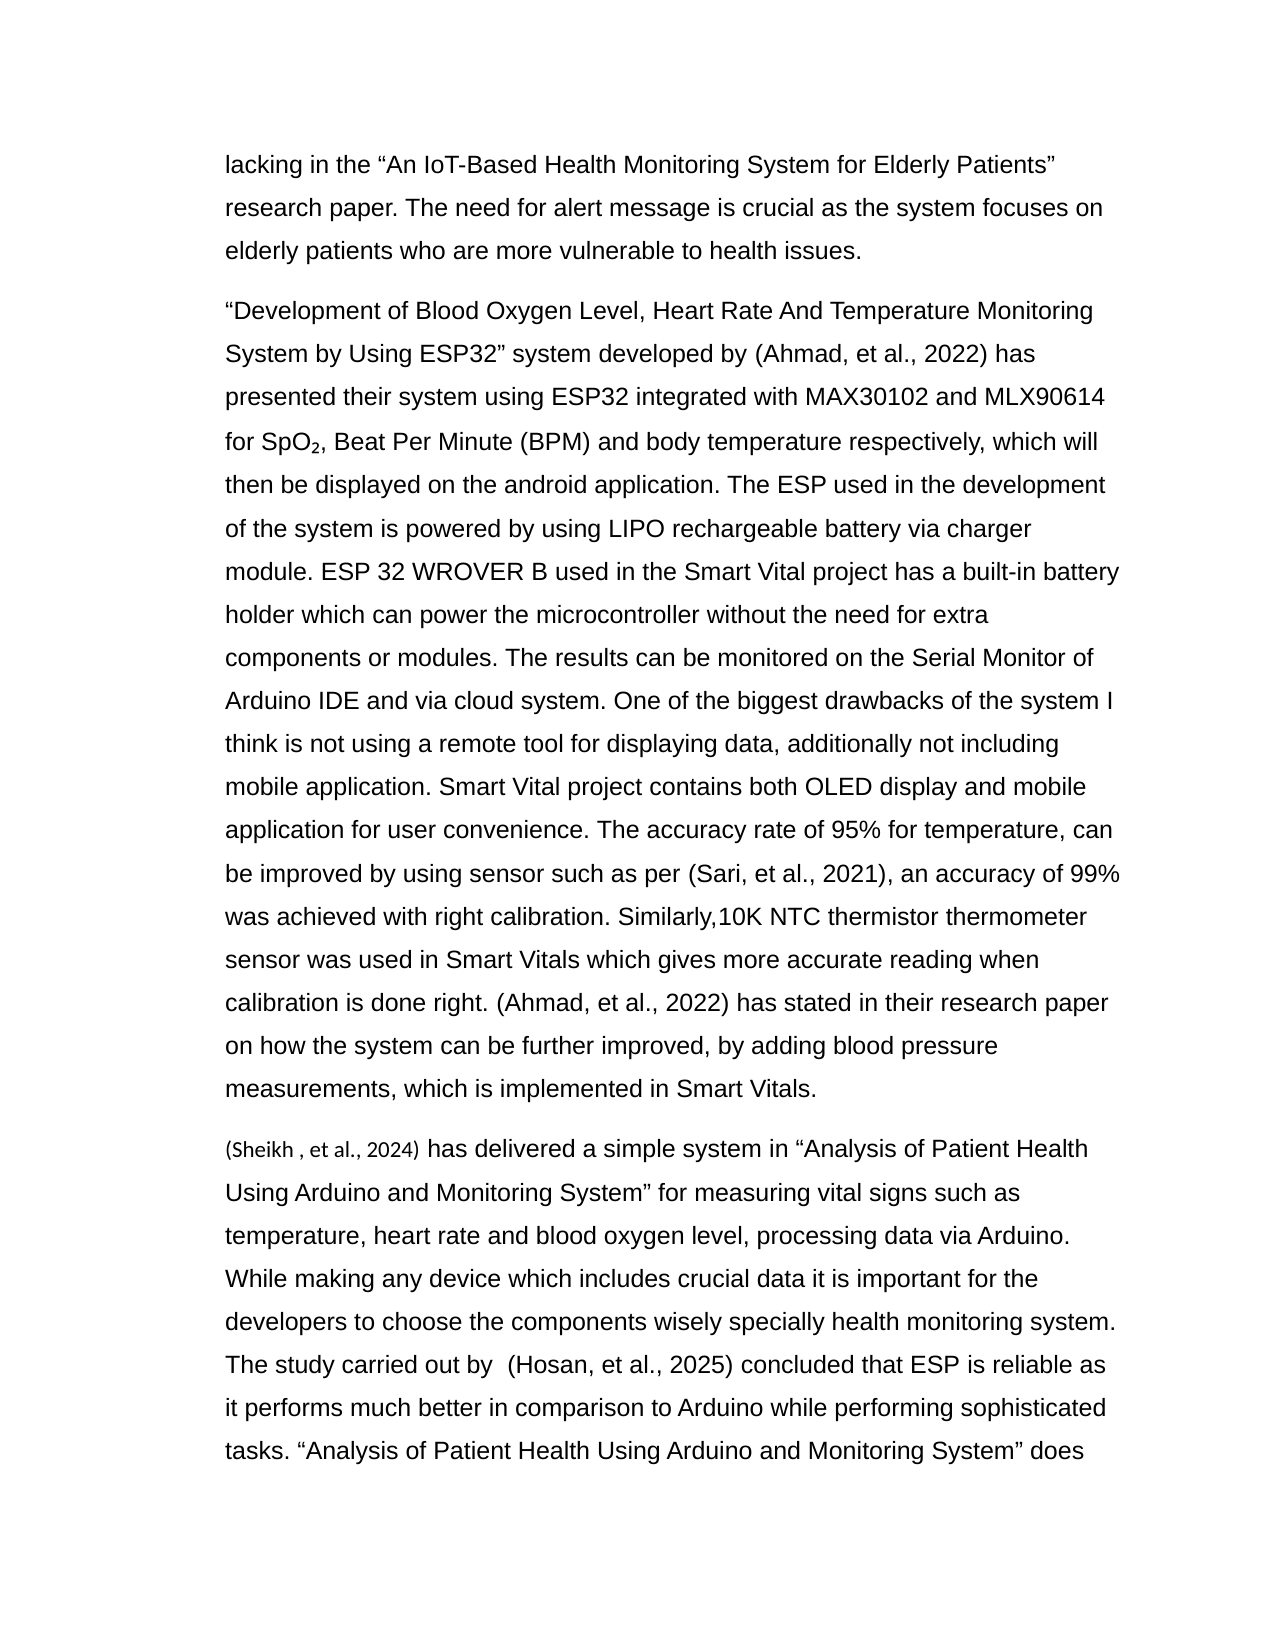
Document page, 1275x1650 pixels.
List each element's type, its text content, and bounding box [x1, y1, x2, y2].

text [225, 150, 1125, 265]
text “Development of Blood Oxygen Level, Heart Rate And Temperature Monitoring System by Using ESP32” system developed by has presented their system using ESP32 integrated with MAX30102 and MLX90614 for SpO₂, Beat Per Minute (BPM) and body temperature respectively, which will then be displayed on the android application. The ESP used in the development of the system is powered by using LIPO rechargeable battery via charger module. ESP 32 WROVER B used in the Smart Vital project has a built-in battery holder which can power the microcontroller without the need for extra components or modules. The results can be monitored on the Serial Monitor of Arduino IDE and via cloud system. One of the biggest drawbacks of the system I think is not using a remote tool for displaying data, additionally not including mobile application. Smart Vital project contains both OLED display and mobile application for user convenience. The accuracy rate of 95% for temperature, can be improved by using sensor such as per , an accuracy of 99% was achieved with right calibration. Similarly,10K NTC thermistor thermometer sensor was used in Smart Vitals which gives more accurate reading when calibration is done right. has stated in their research paper on how the system can be further improved, by adding blood pressure measurements, which is implemented in Smart Vitals. [225, 296, 1125, 1103]
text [225, 1134, 1125, 1465]
